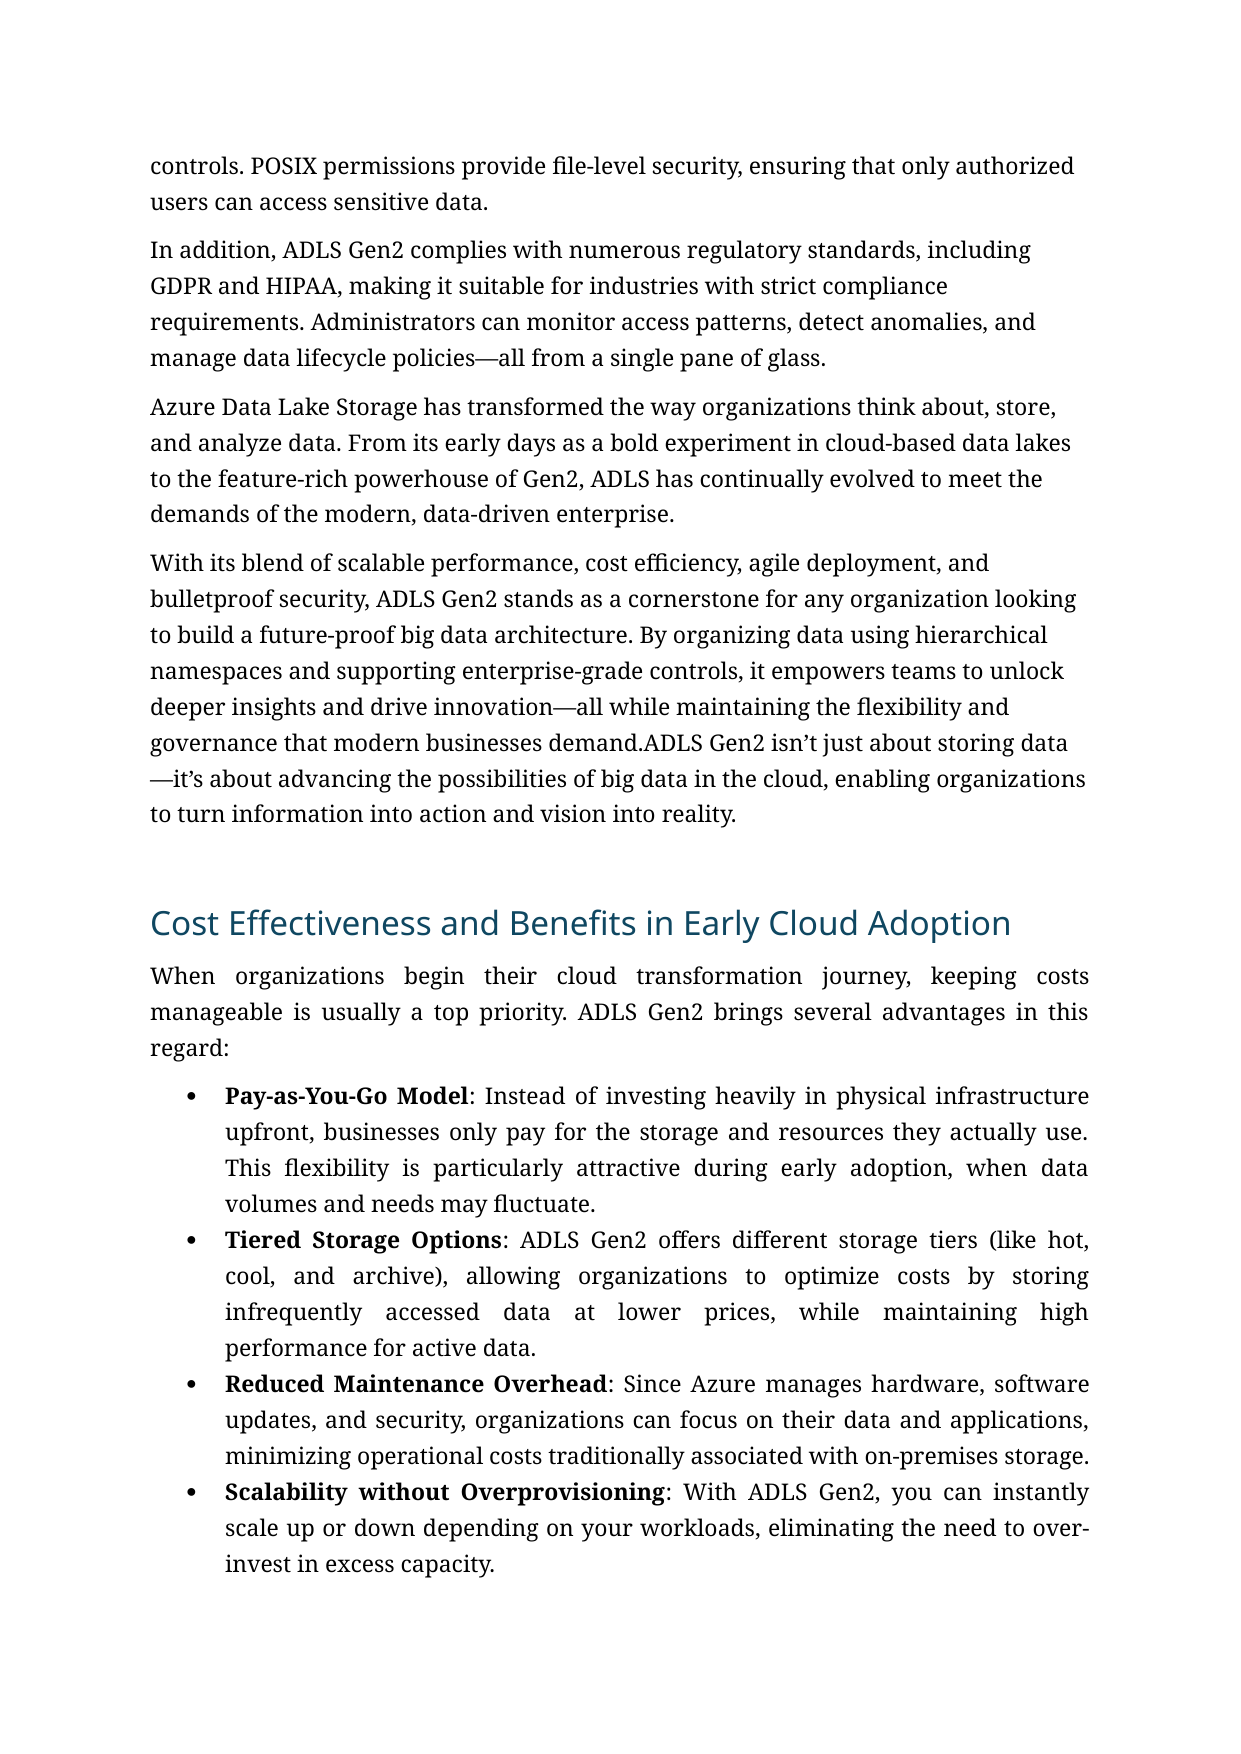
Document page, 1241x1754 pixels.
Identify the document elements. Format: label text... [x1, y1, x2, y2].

list Reduced Maintenance Overhead: Since Azure manages hardware, software updates, and security, organizations can focus on their data and applications, minimizing operational costs traditionally associated with on-premises storage. [187, 1368, 1090, 1471]
subtitle Cost Effectiveness and Benefits in Early Cloud Adoption [150, 899, 1090, 945]
list Tiered Storage Options: ADLS Gen2 offers different storage tiers (like hot, cool, and archive), allowing organizations to optimize costs by storing infrequently accessed data at lower prices, while maintaining high performance for active data. [187, 1224, 1090, 1363]
list Scalability without Overprovisioning: With ADLS Gen2, you can instantly scale up or down depending on your workloads, eliminating the need to over-invest in excess capacity. [187, 1476, 1090, 1579]
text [150, 150, 1090, 217]
list Pay-as-You-Go Model: Instead of investing heavily in physical infrastructure upfront, businesses only pay for the storage and resources they actually use. This flexibility is particularly attractive during early adoption, when data volumes and needs may fluctuate. [187, 1080, 1090, 1219]
text With its blend of scalable performance, cost efficiency, agile deployment, and bulletproof security, ADLS Gen2 stands as a cornerstone for any organization looking to build a future-proof big data architecture. By organizing data using hierarchical namespaces and supporting enterprise-grade controls, it empowers teams to unlock deeper insights and drive innovation—all while maintaining the flexibility and governance that modern businesses demand.ADLS Gen2 isn’t just about storing data—it’s about advancing the possibilities of big data in the cloud, enabling organizations to turn information into action and vision into reality. [150, 547, 1090, 830]
text When organizations begin their cloud transformation journey, keeping costs manageable is usually a top priority. ADLS Gen2 brings several advantages in this regard: [150, 960, 1090, 1063]
text Azure Data Lake Storage has transformed the way organizations think about, store, and analyze data. From its early days as a bold experiment in cloud-based data lakes to the feature-rich powerhouse of Gen2, ADLS has continually evolved to meet the demands of the modern, data-driven enterprise. [150, 391, 1090, 530]
text In addition, ADLS Gen2 complies with numerous regulatory standards, including GDPR and HIPAA, making it suitable for industries with strict compliance requirements. Administrators can monitor access patterns, detect anomalies, and manage data lifecycle policies—all from a single pane of glass. [150, 234, 1090, 373]
